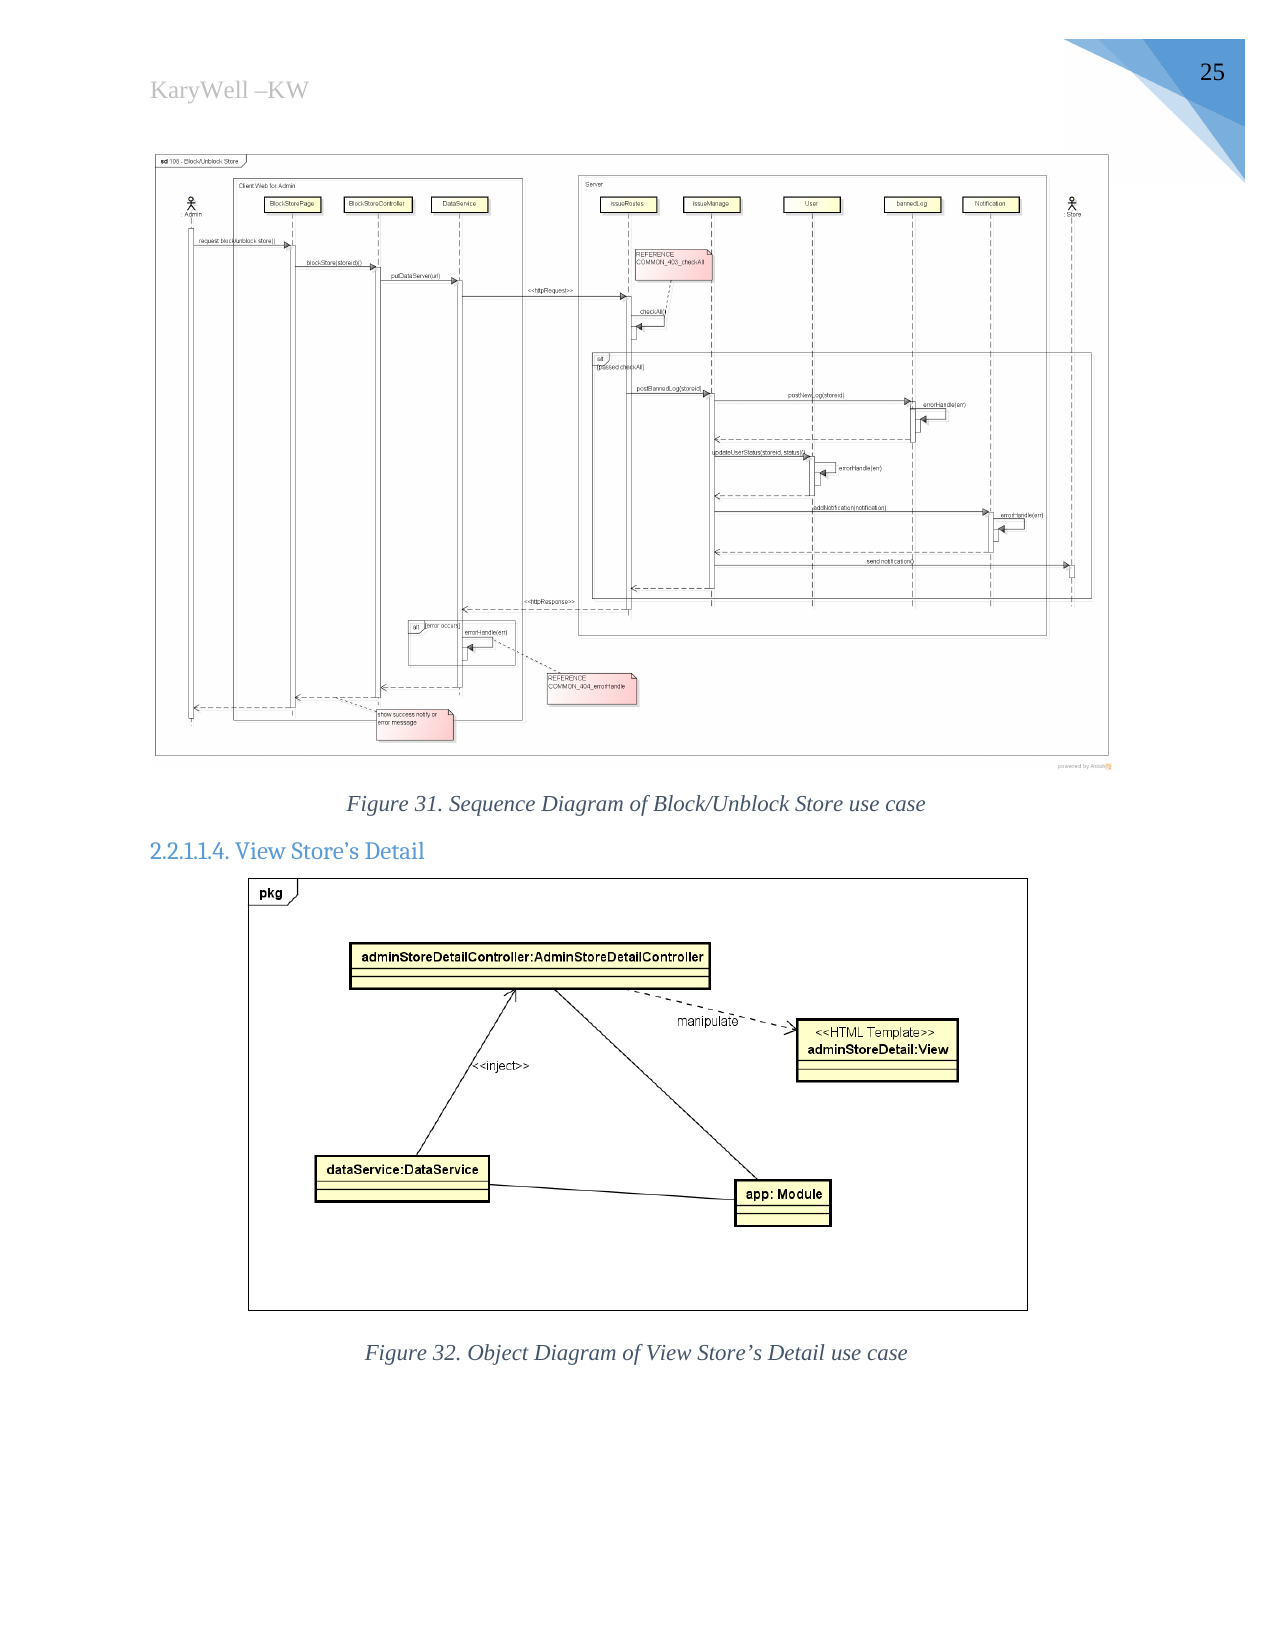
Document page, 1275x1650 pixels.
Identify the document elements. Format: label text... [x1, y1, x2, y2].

picture [150, 39, 1245, 771]
subtitle 2.2.1.1.4. View Store’s Detail [150, 837, 1125, 866]
picture [237, 868, 1038, 1320]
